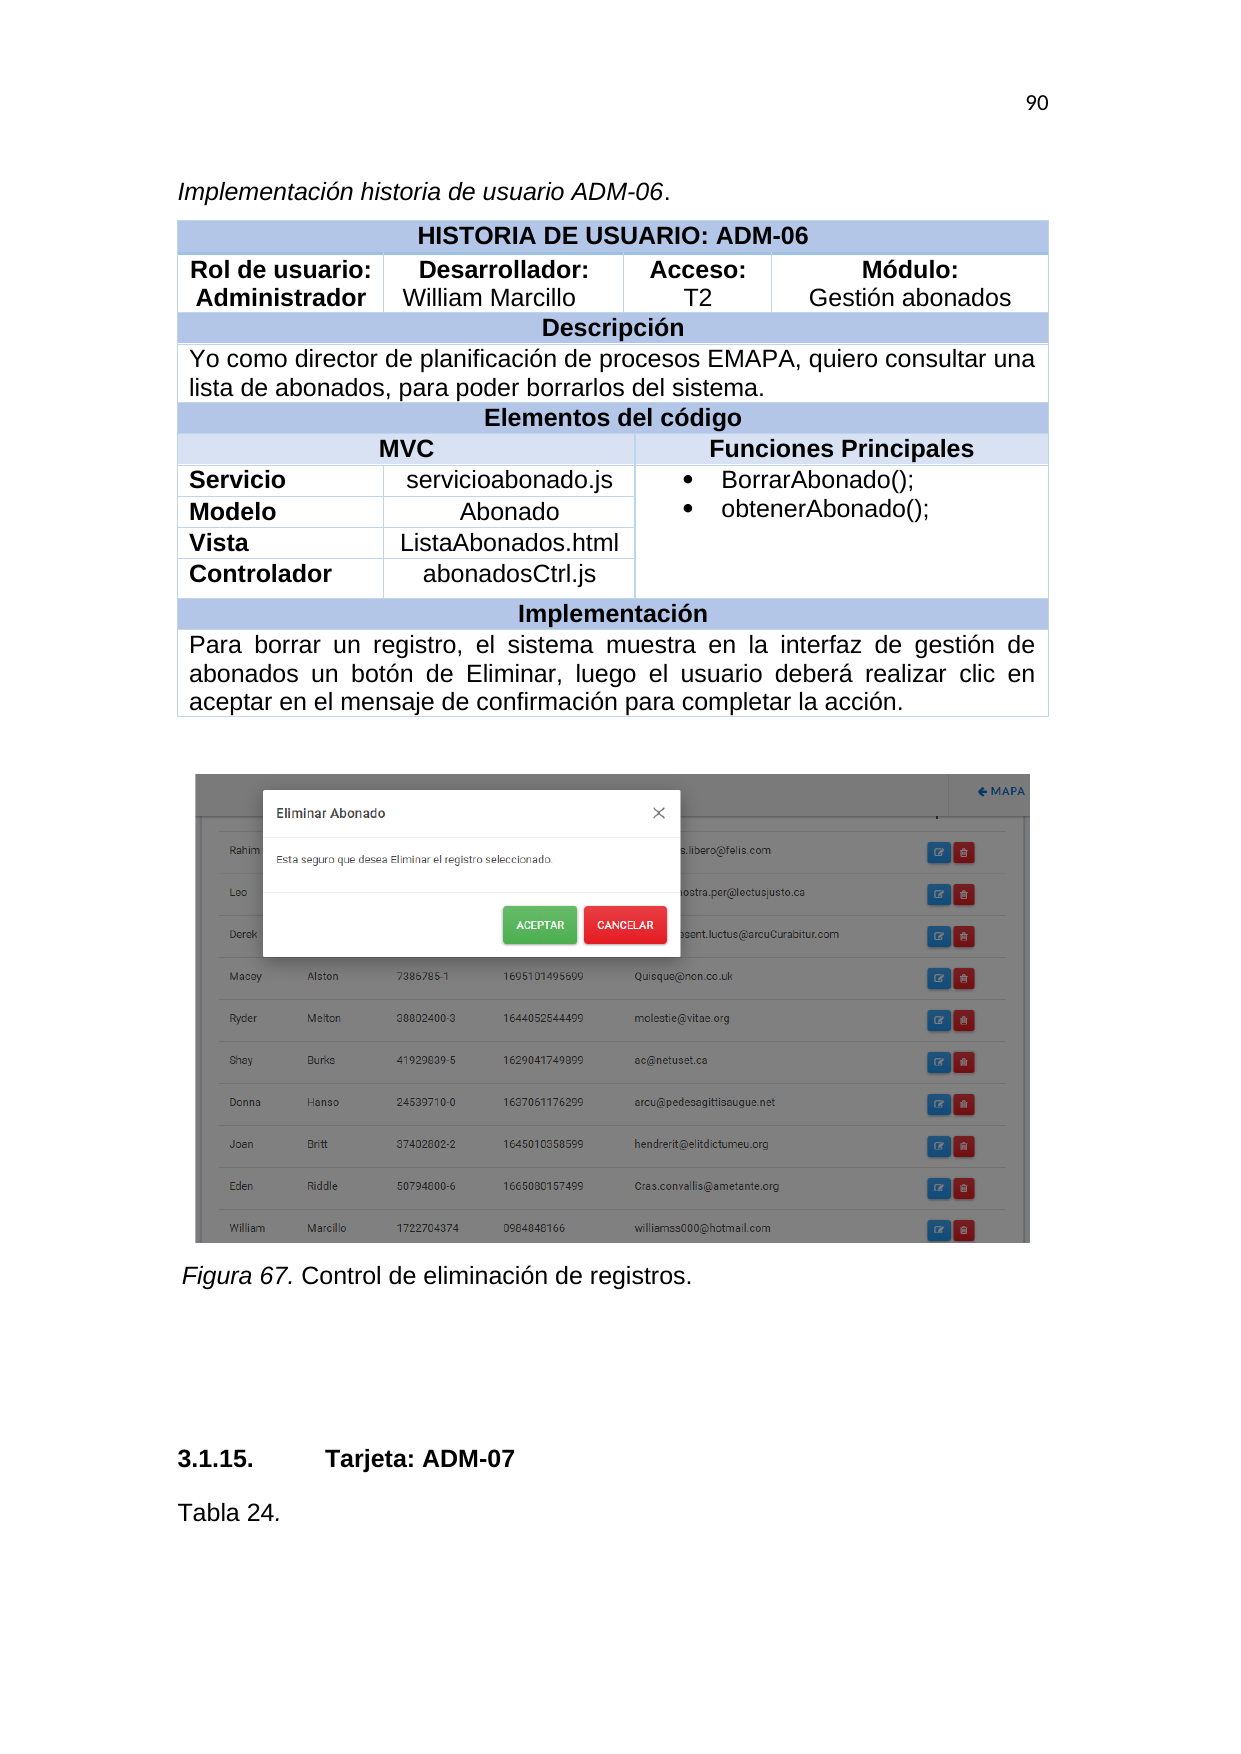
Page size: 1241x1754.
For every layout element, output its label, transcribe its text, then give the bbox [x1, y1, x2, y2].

table_cell Descripción [178, 313, 1048, 343]
table_cell BorrarAbonado(); obtenerAbonado(); [636, 466, 1048, 598]
table_cell Funciones Principales [636, 434, 1048, 464]
table_cell Yo como director de planificación de procesos EMAPA, quiero consultar una lista de abonados, para poder borrarlos del sistema. [178, 345, 1048, 402]
table_cell abonadosCtrl.js [384, 559, 634, 598]
table_cell Rol de usuario: Administrador [178, 255, 383, 312]
subtitle Tarjeta: ADM-07 [177, 1444, 968, 1473]
list Figura 67. Control de eliminación de registros. [182, 1261, 1048, 1290]
table_cell Abonado [384, 497, 634, 527]
table_cell Modelo [178, 497, 383, 527]
table_header HISTORIA DE USUARIO: ADM-06 [178, 221, 1048, 252]
table_cell Implementación [178, 599, 1048, 629]
table_cell Controlador [178, 559, 383, 598]
table_cell servicioabonado.js [384, 466, 634, 496]
table_cell Acceso: T2 [624, 255, 771, 312]
table_cell Vista [178, 528, 383, 558]
table_cell ListaAbonados.html [384, 528, 634, 558]
table_cell Desarrollador: William Marcillo [384, 255, 623, 312]
subtitle Tabla 24. [177, 1498, 968, 1527]
table_cell Módulo: Gestión abonados [772, 255, 1048, 312]
picture [195, 774, 1030, 1243]
table_cell Servicio [178, 466, 383, 496]
subtitle Implementación historia de usuario ADM-06. [177, 177, 968, 206]
table_cell Elementos del código [178, 403, 1048, 433]
table_cell Para borrar un registro, el sistema muestra en la interfaz de gestión de abonados un botón de Eliminar, luego el usuario deberá realizar clic en aceptar en el mensaje de confirmación para completar la acción. [178, 630, 1048, 716]
table_cell MVC [178, 434, 634, 464]
